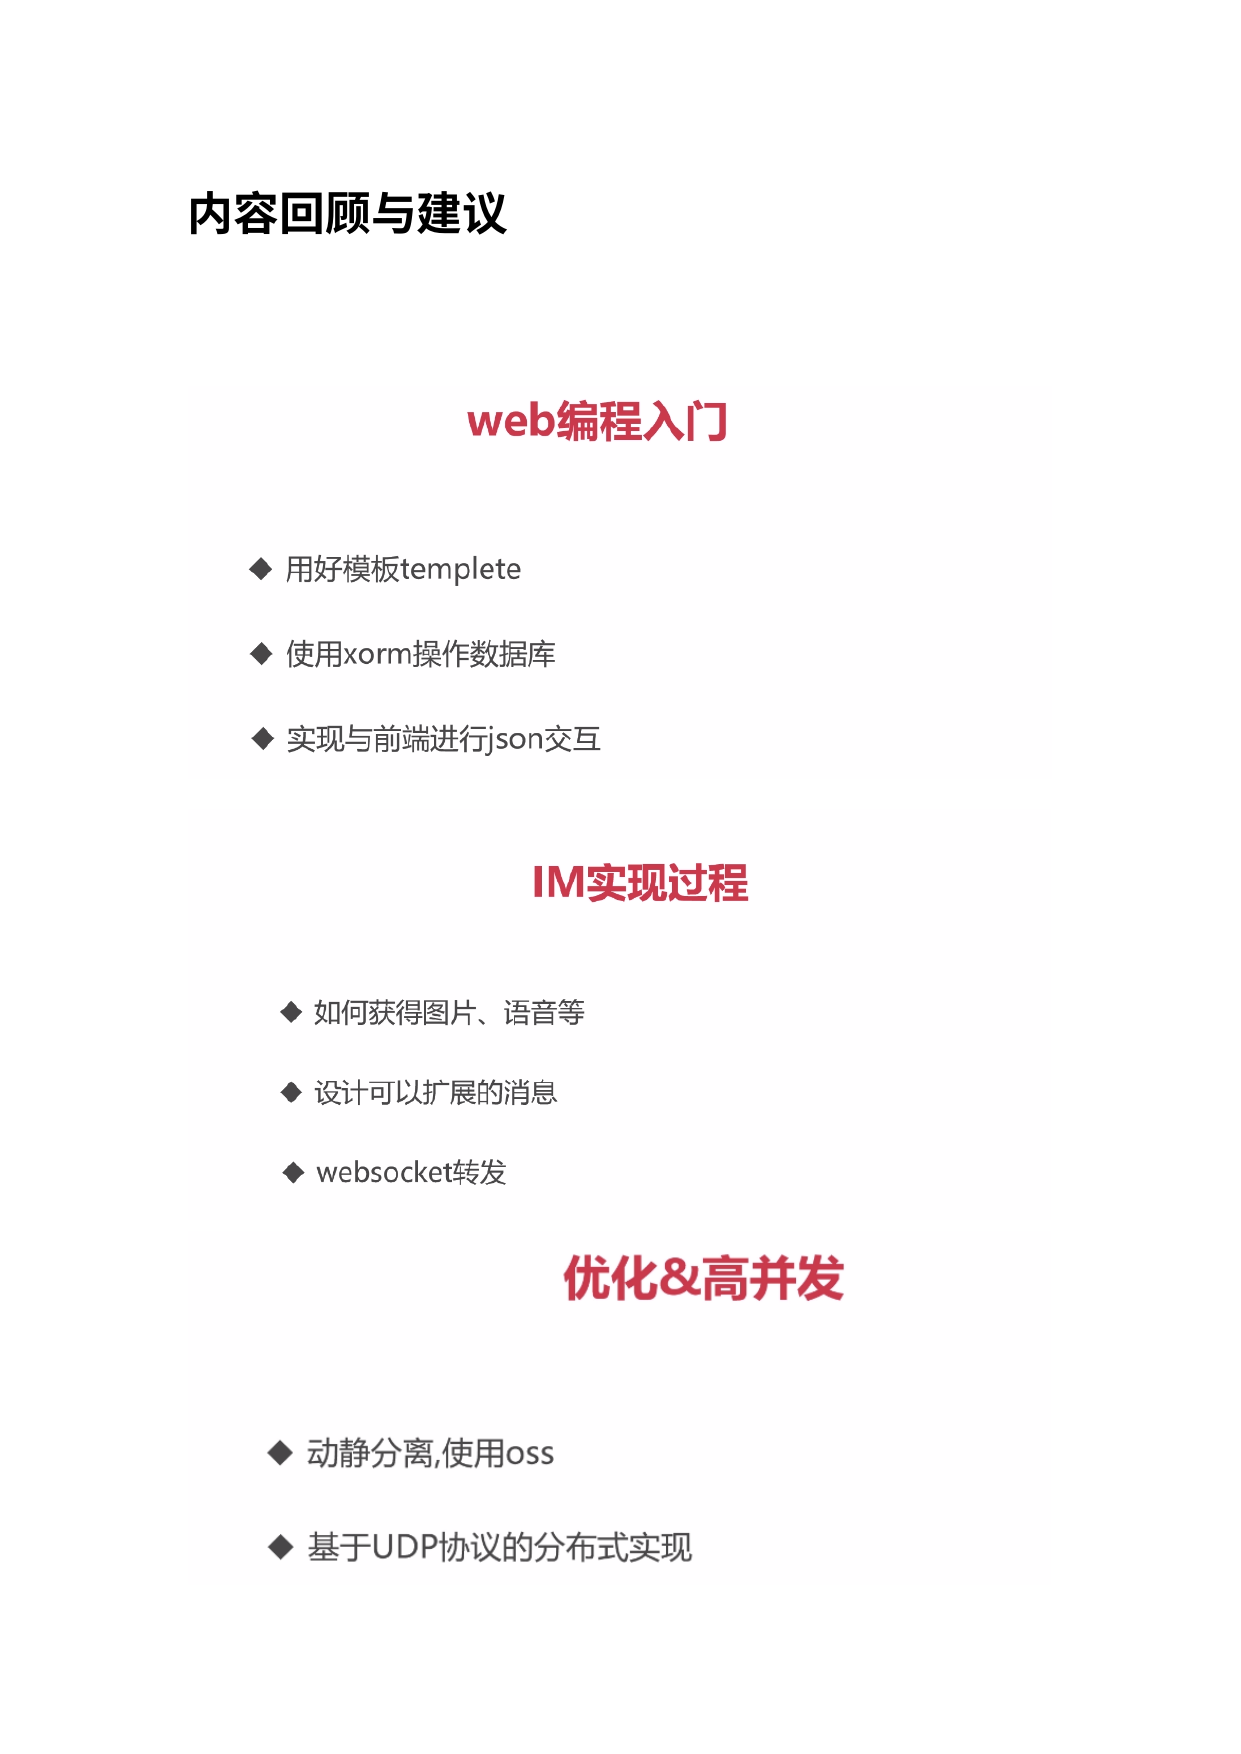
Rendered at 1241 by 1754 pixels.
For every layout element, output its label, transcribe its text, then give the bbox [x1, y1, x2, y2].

picture [187, 386, 1053, 779]
picture [187, 809, 1052, 1220]
picture [187, 1231, 1052, 1585]
subtitle 内容回顾与建议 [187, 162, 1053, 259]
